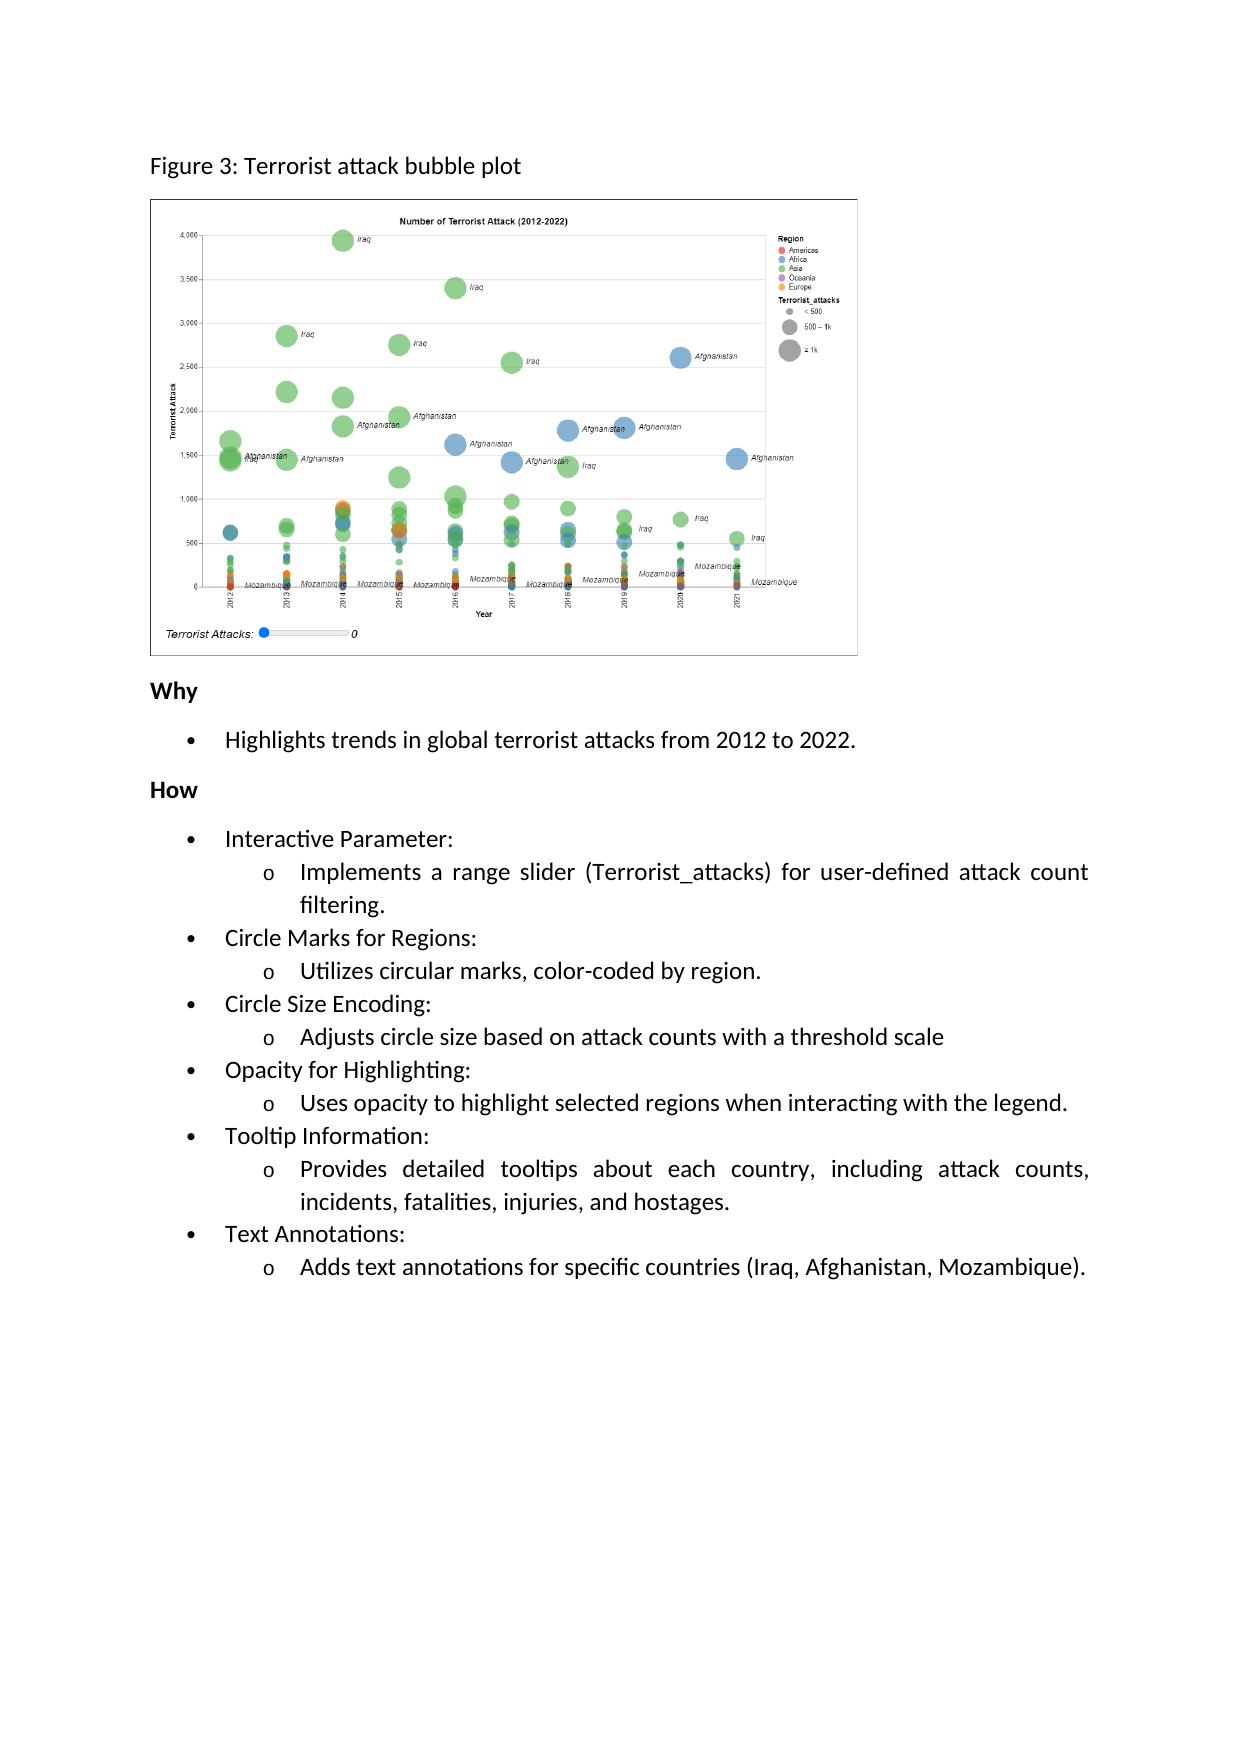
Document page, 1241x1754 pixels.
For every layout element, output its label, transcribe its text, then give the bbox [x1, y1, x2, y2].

picture [150, 199, 858, 656]
list Text Annotations: [187, 1219, 1090, 1249]
list Tooltip Information: [187, 1120, 1090, 1150]
list Adjusts circle size based on attack counts with a threshold scale [262, 1021, 1090, 1052]
list Interactive Parameter: [187, 824, 1090, 854]
list Provides detailed tooltips about each country, including attack counts, incidents, fatalities, injuries, and hostages. [262, 1153, 1090, 1216]
text How [150, 774, 1090, 804]
list Opacity for Highlighting: [187, 1054, 1090, 1084]
list Uses opacity to highlight selected regions when interacting with the legend. [262, 1087, 1090, 1117]
text Figure 3: Terrorist attack bubble plot [150, 150, 1090, 181]
list Circle Size Encoding: [187, 988, 1090, 1019]
list Highlights trends in global terrorist attacks from 2012 to 2022. [187, 724, 1090, 755]
list Adds text annotations for specific countries (Iraq, Afghanistan, Mozambique). [262, 1252, 1090, 1282]
list Utilizes circular marks, color-coded by region. [262, 955, 1090, 986]
list Circle Marks for Regions: [187, 922, 1090, 953]
list Implements a range slider (Terrorist_attacks) for user-defined attack count filtering. [262, 857, 1090, 920]
text Why [150, 675, 1090, 705]
